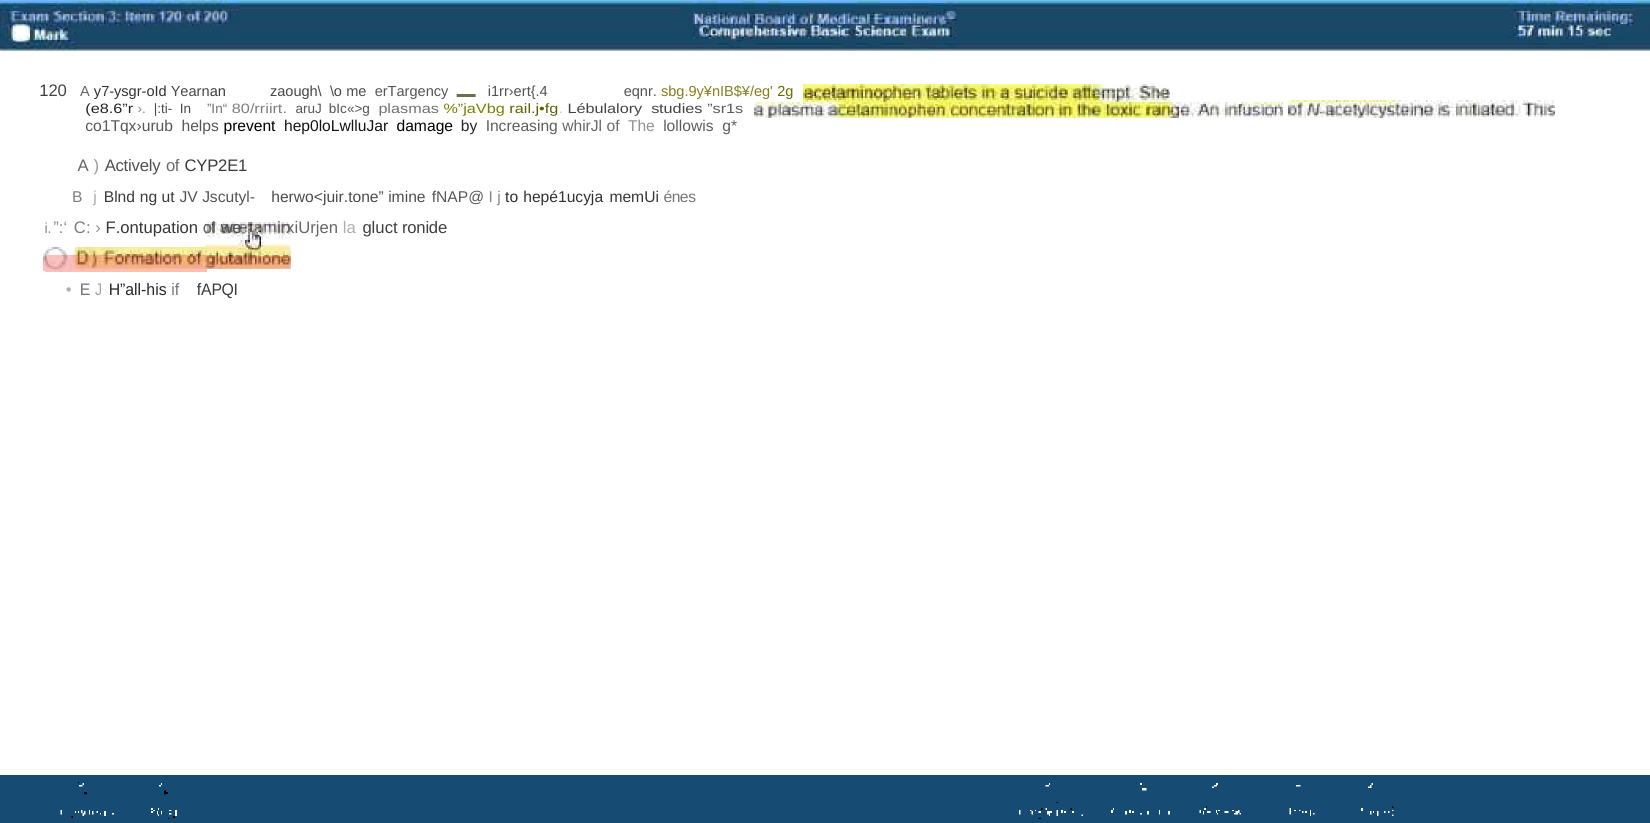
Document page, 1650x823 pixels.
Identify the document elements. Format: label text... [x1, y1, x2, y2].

picture [796, 84, 1283, 118]
picture [0, 0, 1650, 51]
text 120 A y7-ysgr-oId Yearnan zaough\ \o me erTargency i1rr›ert{.4 eqnr. sbg.9y¥nIB$¥/eg' 2g (e8.6”r ›. |:ti- In ”In“ 80/rriirt. aruJ bIc«>g plasmas %”jaVbg rail.j•fg. Lébulalory studies ”sr1s co1Tqx›urub helps prevent hep0loLwlluJar damage by Increasing whirJl of The lollowis g* [39, 81, 796, 134]
picture [43, 237, 291, 272]
text B j Blnd ng ut JV Jscutyl- herwo<juir.tone” imine fNAP@ I j to hepé1ucyja memUi énes [72, 187, 1650, 205]
picture [1288, 100, 1555, 118]
picture [0, 775, 1650, 823]
list ”:‘ C: › F.ontupation ol we irxiUrjen la gluct ronide [44, 218, 1650, 237]
list E J H”all-his if fAPQI [0, 279, 238, 298]
text A ) Actively of CYP2E1 [0, 156, 247, 175]
